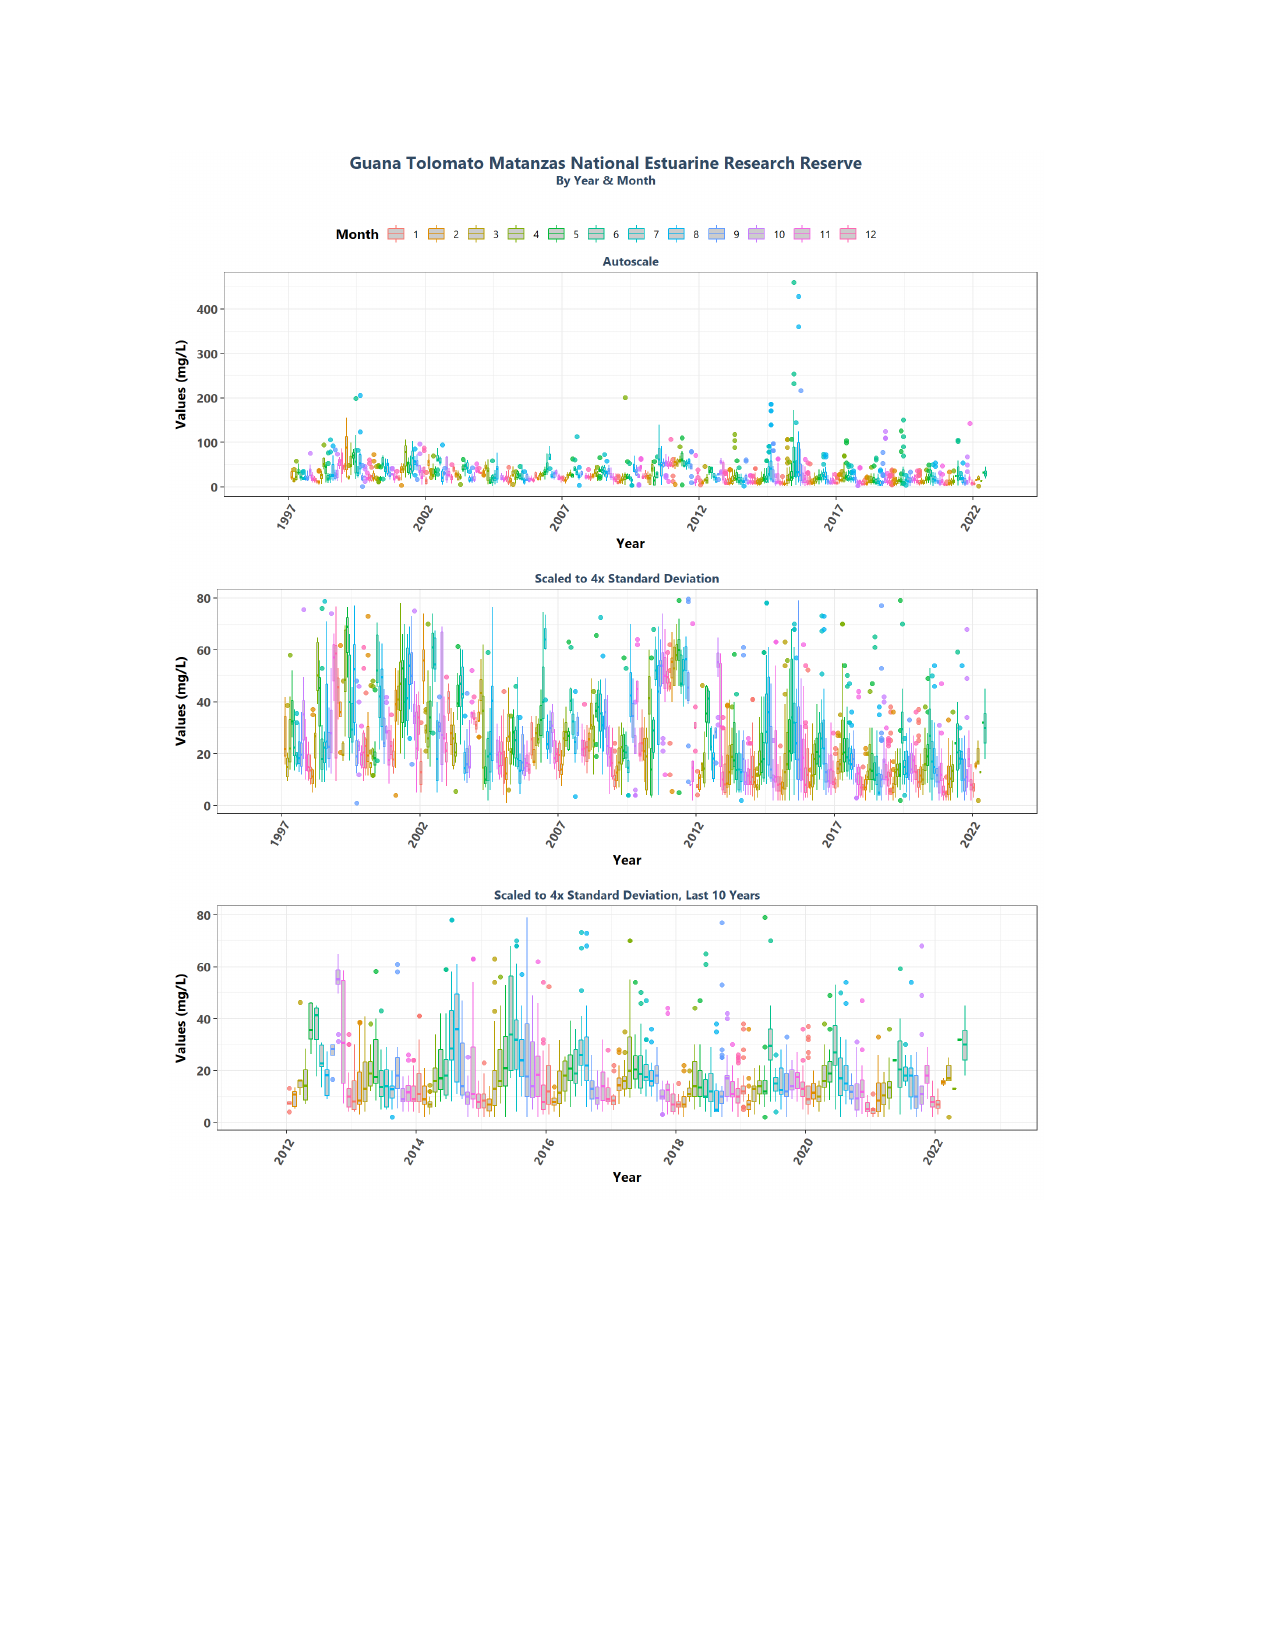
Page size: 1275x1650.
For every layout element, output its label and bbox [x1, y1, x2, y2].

picture [168, 150, 1044, 1200]
